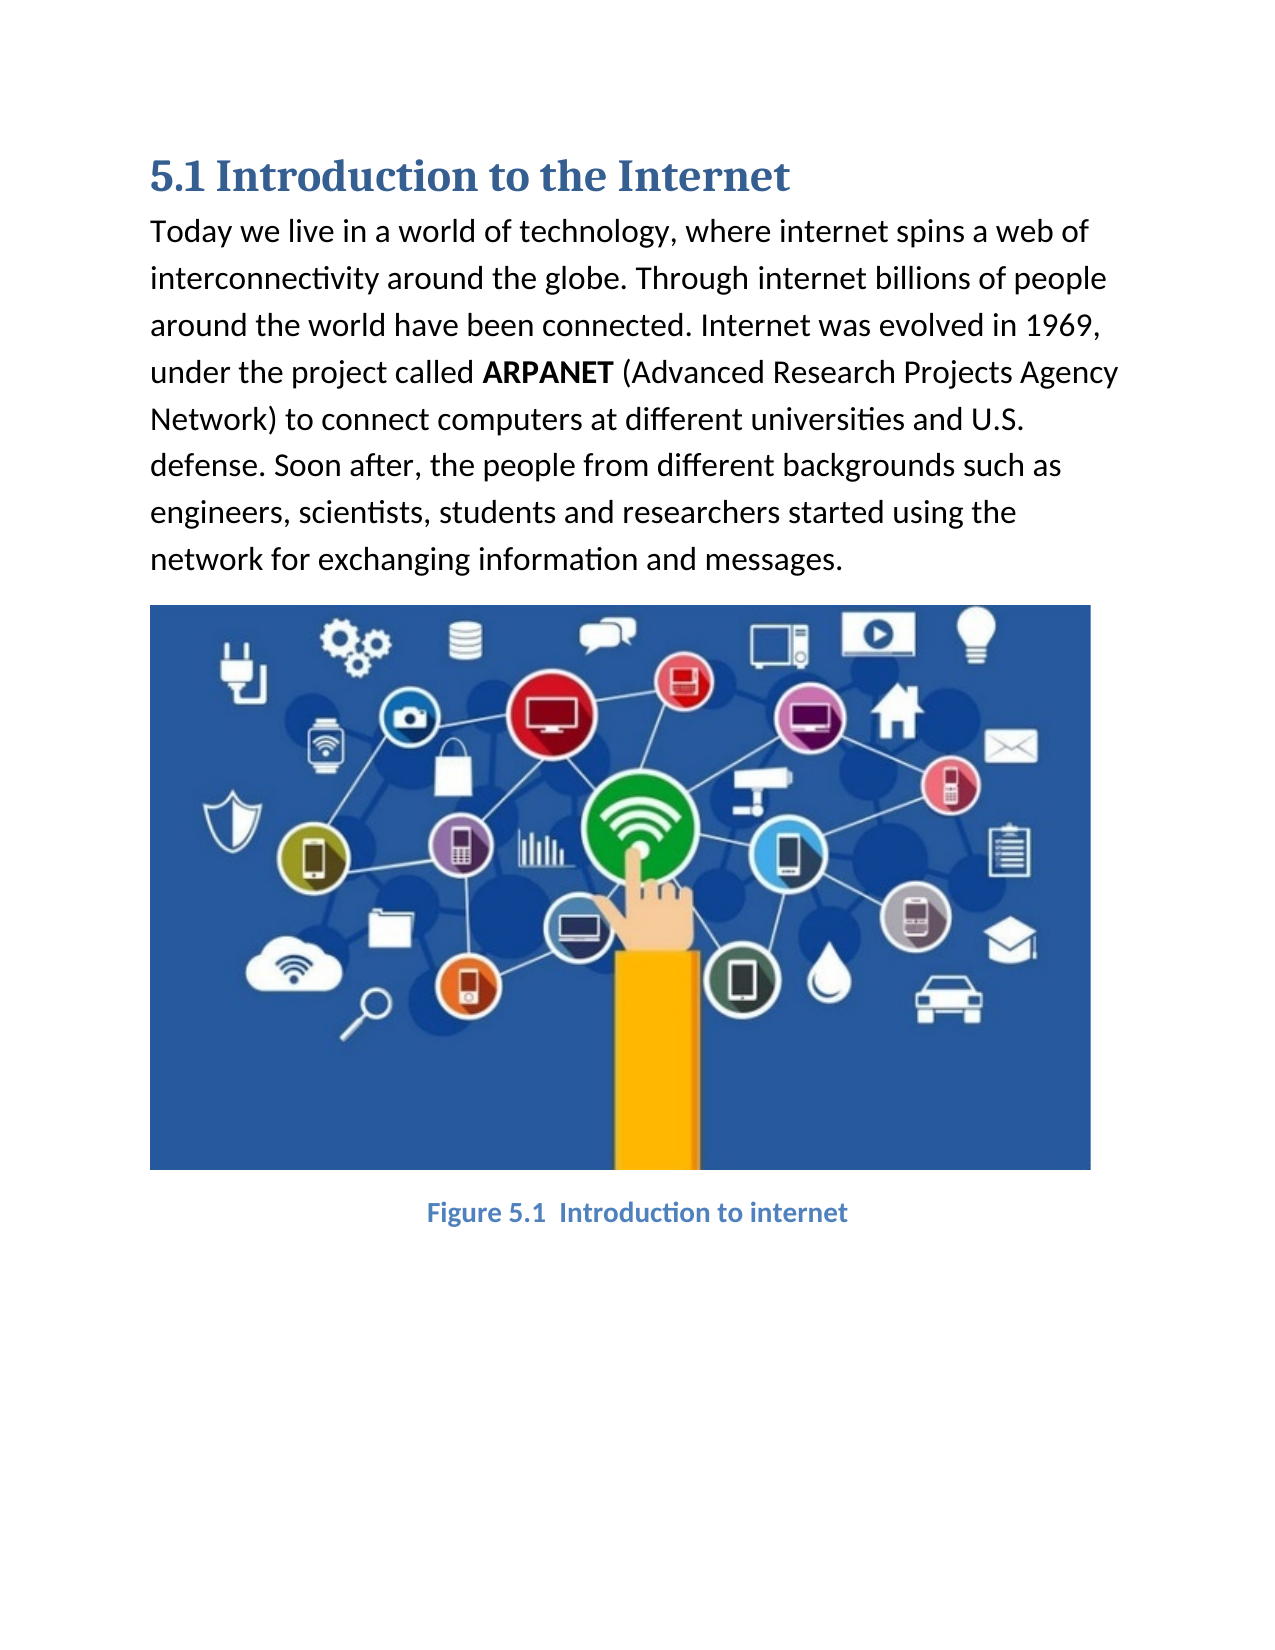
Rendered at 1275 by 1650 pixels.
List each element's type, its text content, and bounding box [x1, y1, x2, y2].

text Today we live in a world of technology, where internet spins a web of interconnectivity around the globe. Through internet billions of people around the world have been connected. Internet was evolved in 1969, under the project called ARPANET (Advanced Research Projects Agency Network) to connect computers at different universities and U.S. defense. Soon after, the people from different backgrounds such as engineers, scientists, students and researchers started using the network for exchanging information and messages. [150, 211, 1125, 579]
text Figure 5.1 Introduction to internet [150, 1194, 1125, 1230]
subtitle 5.1 Introduction to the Internet [150, 150, 1125, 203]
picture [150, 605, 1091, 1170]
